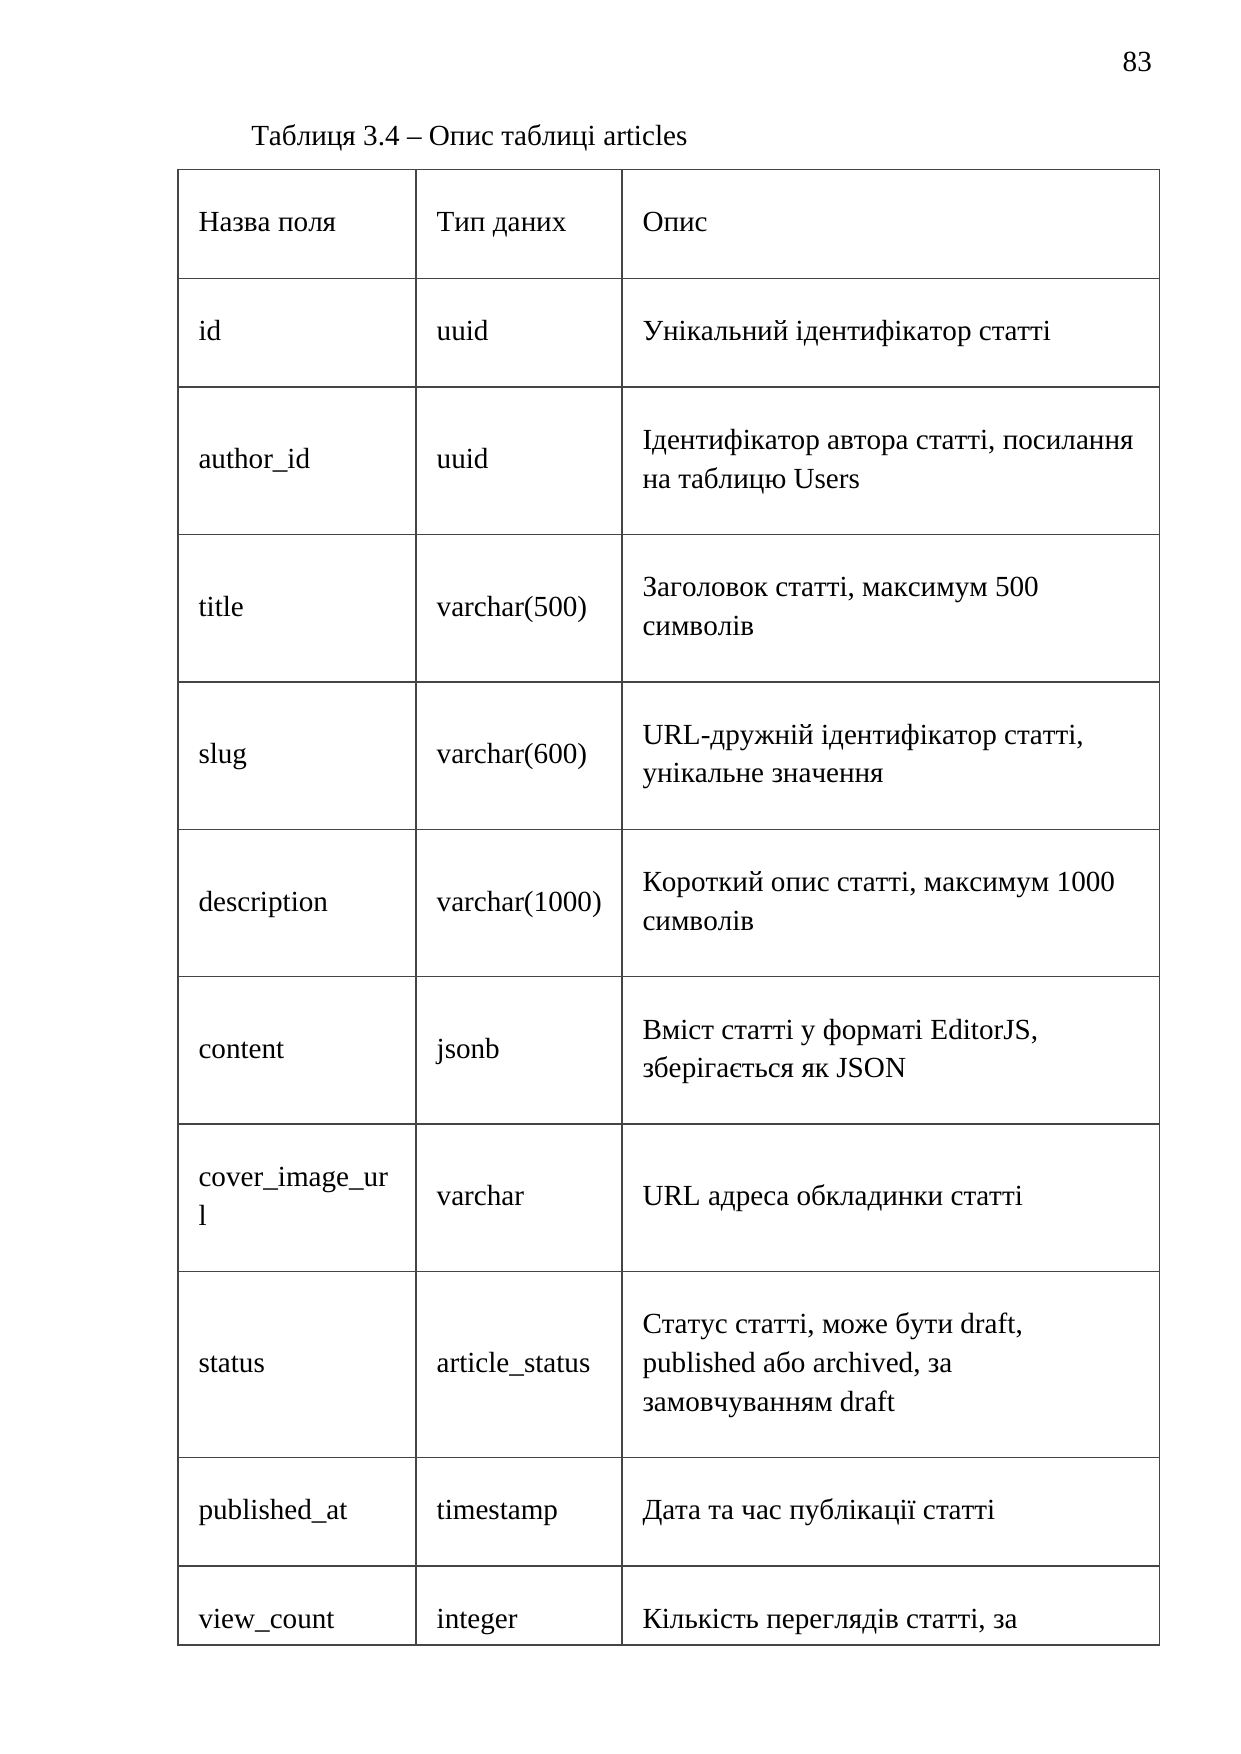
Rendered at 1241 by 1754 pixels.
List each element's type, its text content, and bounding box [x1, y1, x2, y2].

table_cell slug [179, 683, 415, 828]
text Таблиця 3.4 – Опис таблиці articles [177, 118, 1152, 152]
table_cell Унікальний ідентифікатор статті [623, 279, 1159, 386]
table_header Назва поля [179, 170, 415, 277]
table_cell description [179, 830, 415, 976]
table_cell published_at [179, 1458, 415, 1565]
table_cell jsonb [417, 977, 621, 1123]
table_cell content [179, 977, 415, 1123]
table_cell author_id [179, 388, 415, 534]
table_cell title [179, 535, 415, 681]
table_cell varchar(500) [417, 535, 621, 681]
table_cell uuid [417, 279, 621, 386]
table_header Тип даних [417, 170, 621, 277]
table_cell id [179, 279, 415, 386]
table_cell varchar(600) [417, 683, 621, 828]
table_cell cover_image_url [179, 1125, 415, 1271]
table_cell Дата та час публікації статті [623, 1458, 1159, 1565]
table_cell article_status [417, 1272, 621, 1457]
table_cell integer [417, 1567, 621, 1644]
table_header Опис [623, 170, 1159, 277]
table_cell Вміст статті у форматі EditorJS, зберігається як JSON [623, 977, 1159, 1123]
table_cell timestamp [417, 1458, 621, 1565]
table_cell Ідентифікатор автора статті, посилання на таблицю Users [623, 388, 1159, 534]
table_cell Заголовок статті, максимум 500 символів [623, 535, 1159, 681]
table_cell view_count [179, 1567, 415, 1644]
table_cell varchar [417, 1125, 621, 1271]
table_cell Короткий опис статті, максимум 1000 символів [623, 830, 1159, 976]
table_cell URL-дружній ідентифікатор статті, унікальне значення [623, 683, 1159, 828]
table_cell varchar(1000) [417, 830, 621, 976]
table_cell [623, 1567, 1159, 1644]
table_cell uuid [417, 388, 621, 534]
table_cell Статус статті, може бути draft, published або archived, за замовчуванням draft [623, 1272, 1159, 1457]
table_cell URL адреса обкладинки статті [623, 1125, 1159, 1271]
table_cell status [179, 1272, 415, 1457]
